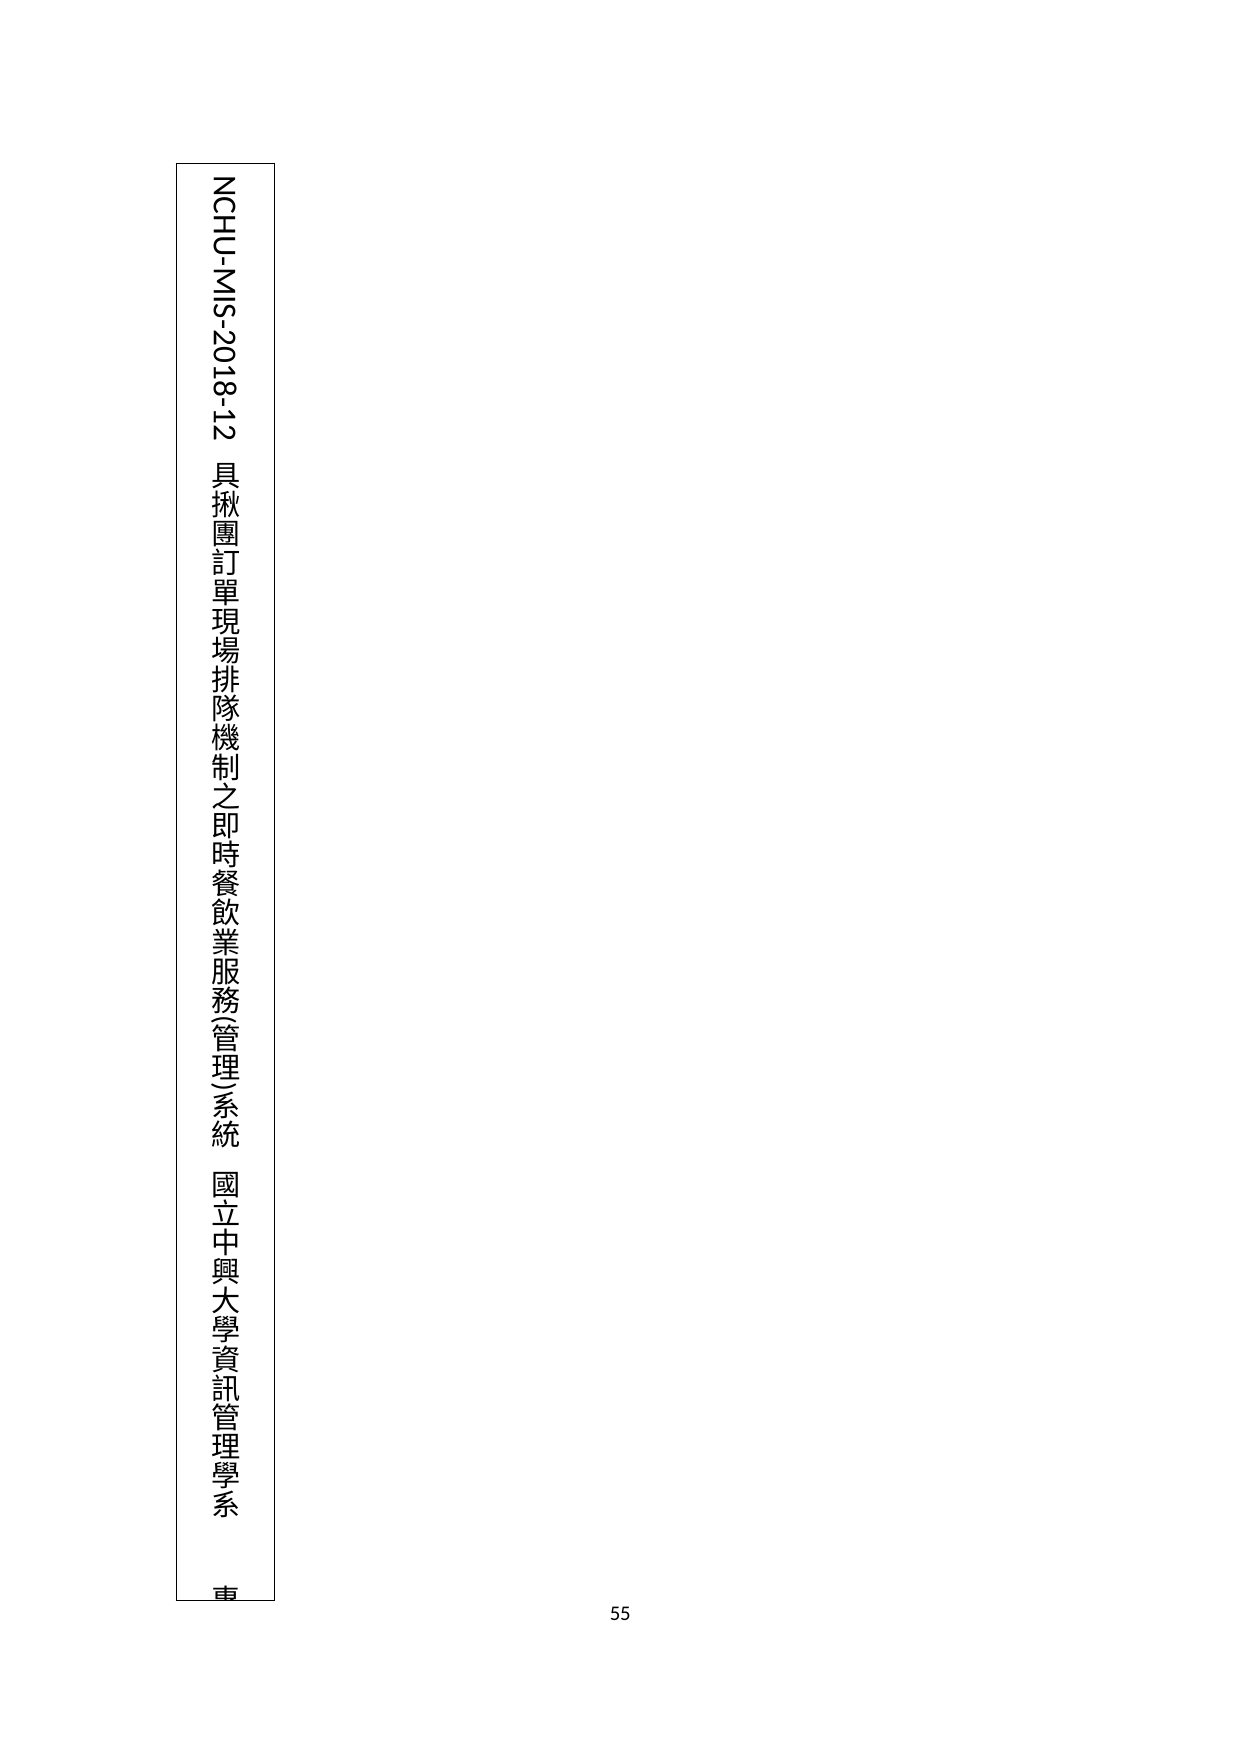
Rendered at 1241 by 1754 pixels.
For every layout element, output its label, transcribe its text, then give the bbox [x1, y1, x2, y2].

table_header NCHU-MIS-2018-12 具揪團訂單現場排隊機制之即時餐飲業服務(管理)系統 國立中興大學資訊管理學系 專題學生：郝大為、許達夫、吳品融、楊政卿 [177, 164, 274, 1600]
